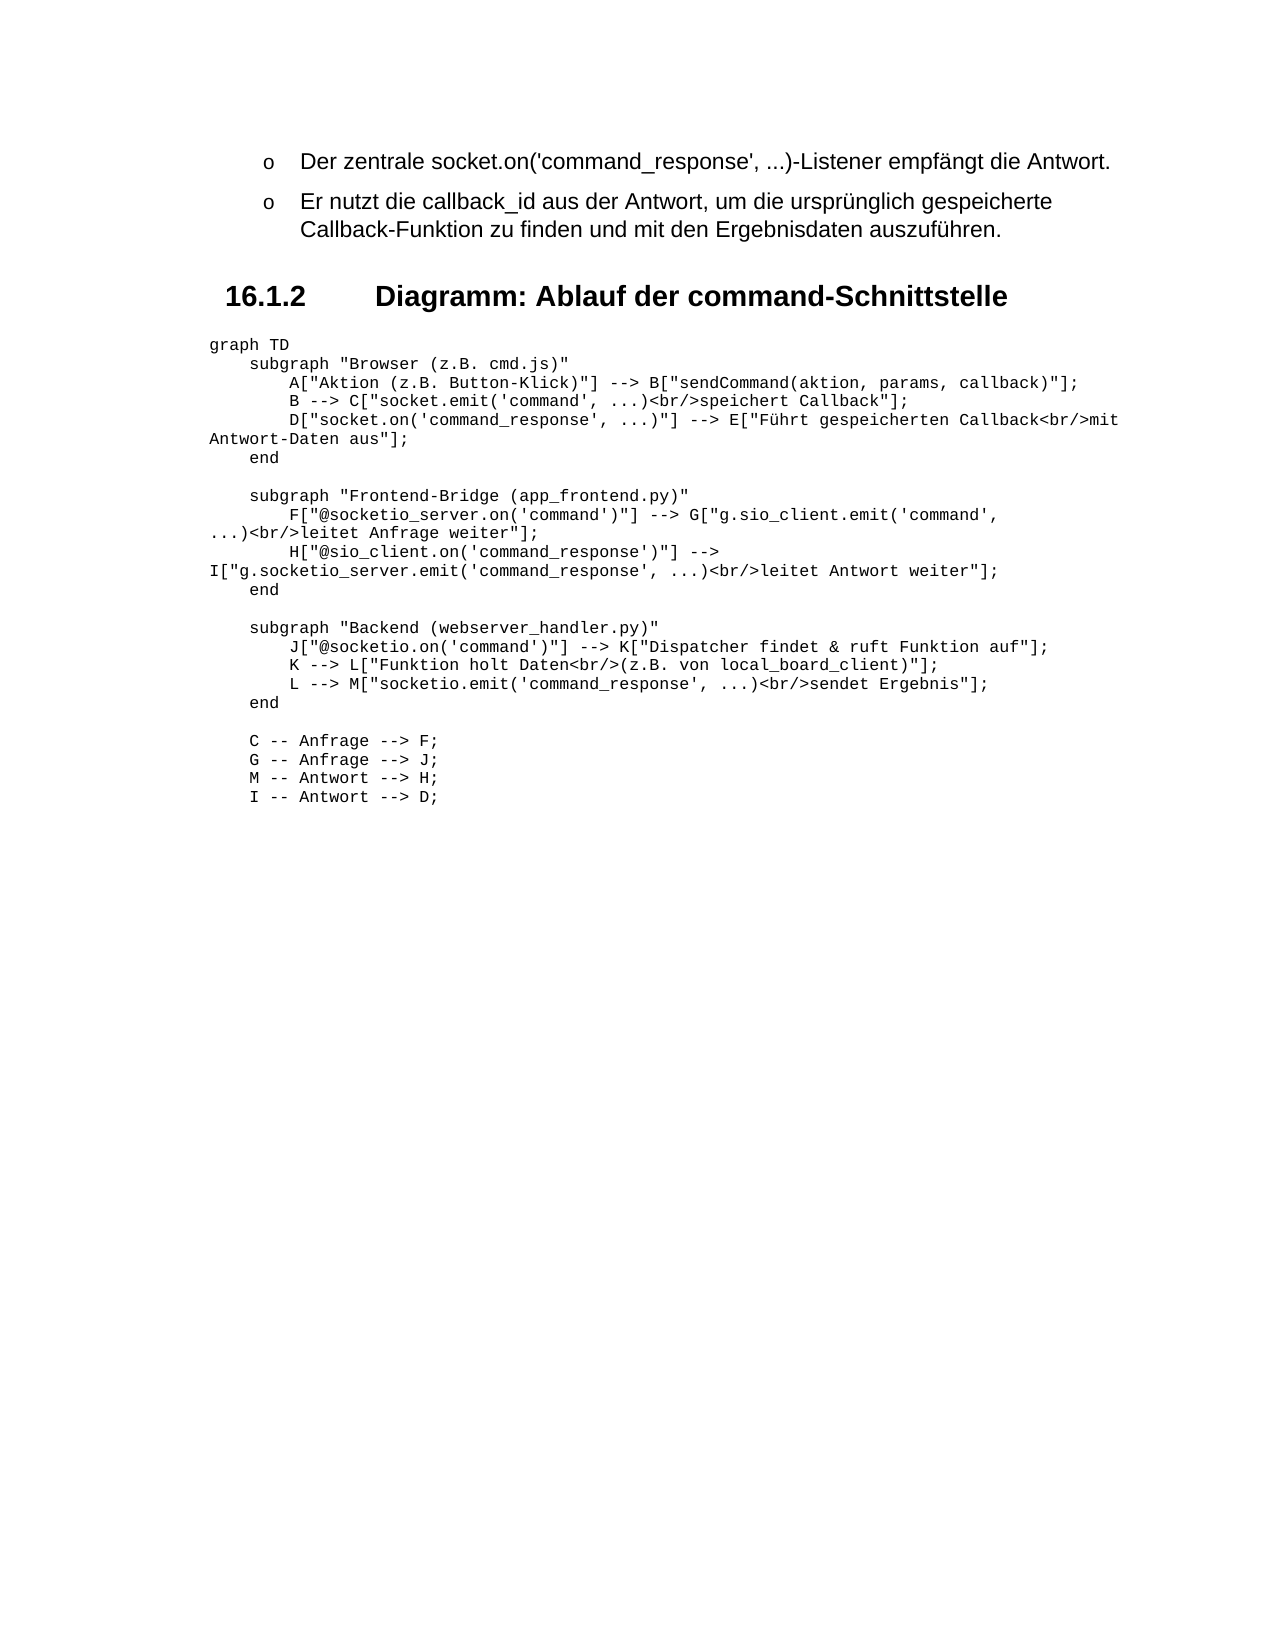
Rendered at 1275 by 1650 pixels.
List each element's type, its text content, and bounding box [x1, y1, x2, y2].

text M -- Antwort --> H; [209, 770, 1125, 789]
text graph TD [209, 336, 1125, 355]
text A["Aktion (z.B. Button-Klick)"] --> B["sendCommand(aktion, params, callback)"]; [209, 374, 1125, 393]
text H["@sio_client.on('command_response')"] --> I["g.socketio_server.emit('command_response', ...)<br/>leitet Antwort weiter"]; [209, 544, 1125, 582]
text F["@socketio_server.on('command')"] --> G["g.sio_client.emit('command', ...)<br/>leitet Anfrage weiter"]; [209, 506, 1125, 544]
text subgraph "Browser (z.B. cmd.js)" [209, 355, 1125, 374]
text end [209, 582, 1125, 600]
text end [209, 695, 1125, 713]
list Er nutzt die callback_id aus der Antwort, um die ursprünglich gespeicherte Callback-Funktion zu finden und mit den Ergebnisdaten auszuführen. [262, 188, 1125, 242]
list Der zentrale socket.on('command_response', ...)-Listener empfängt die Antwort. [262, 148, 1125, 175]
text G -- Anfrage --> J; [209, 751, 1125, 770]
text D["socket.on('command_response', ...)"] --> E["Führt gespeicherten Callback<br/>mit Antwort-Daten aus"]; [209, 412, 1125, 449]
subtitle Diagramm: Ablauf der command-Schnittstelle [225, 279, 1125, 313]
text C -- Anfrage --> F; [209, 732, 1125, 751]
text B --> C["socket.emit('command', ...)<br/>speichert Callback"]; [209, 393, 1125, 412]
text end [209, 449, 1125, 468]
text K --> L["Funktion holt Daten<br/>(z.B. von local_board_client)"]; [209, 657, 1125, 676]
text subgraph "Backend (webserver_handler.py)" [209, 619, 1125, 638]
text J["@socketio.on('command')"] --> K["Dispatcher findet & ruft Funktion auf"]; [209, 638, 1125, 657]
text L --> M["socketio.emit('command_response', ...)<br/>sendet Ergebnis"]; [209, 676, 1125, 695]
text subgraph "Frontend-Bridge (app_frontend.py)" [209, 487, 1125, 506]
text I -- Antwort --> D; [209, 789, 1125, 808]
